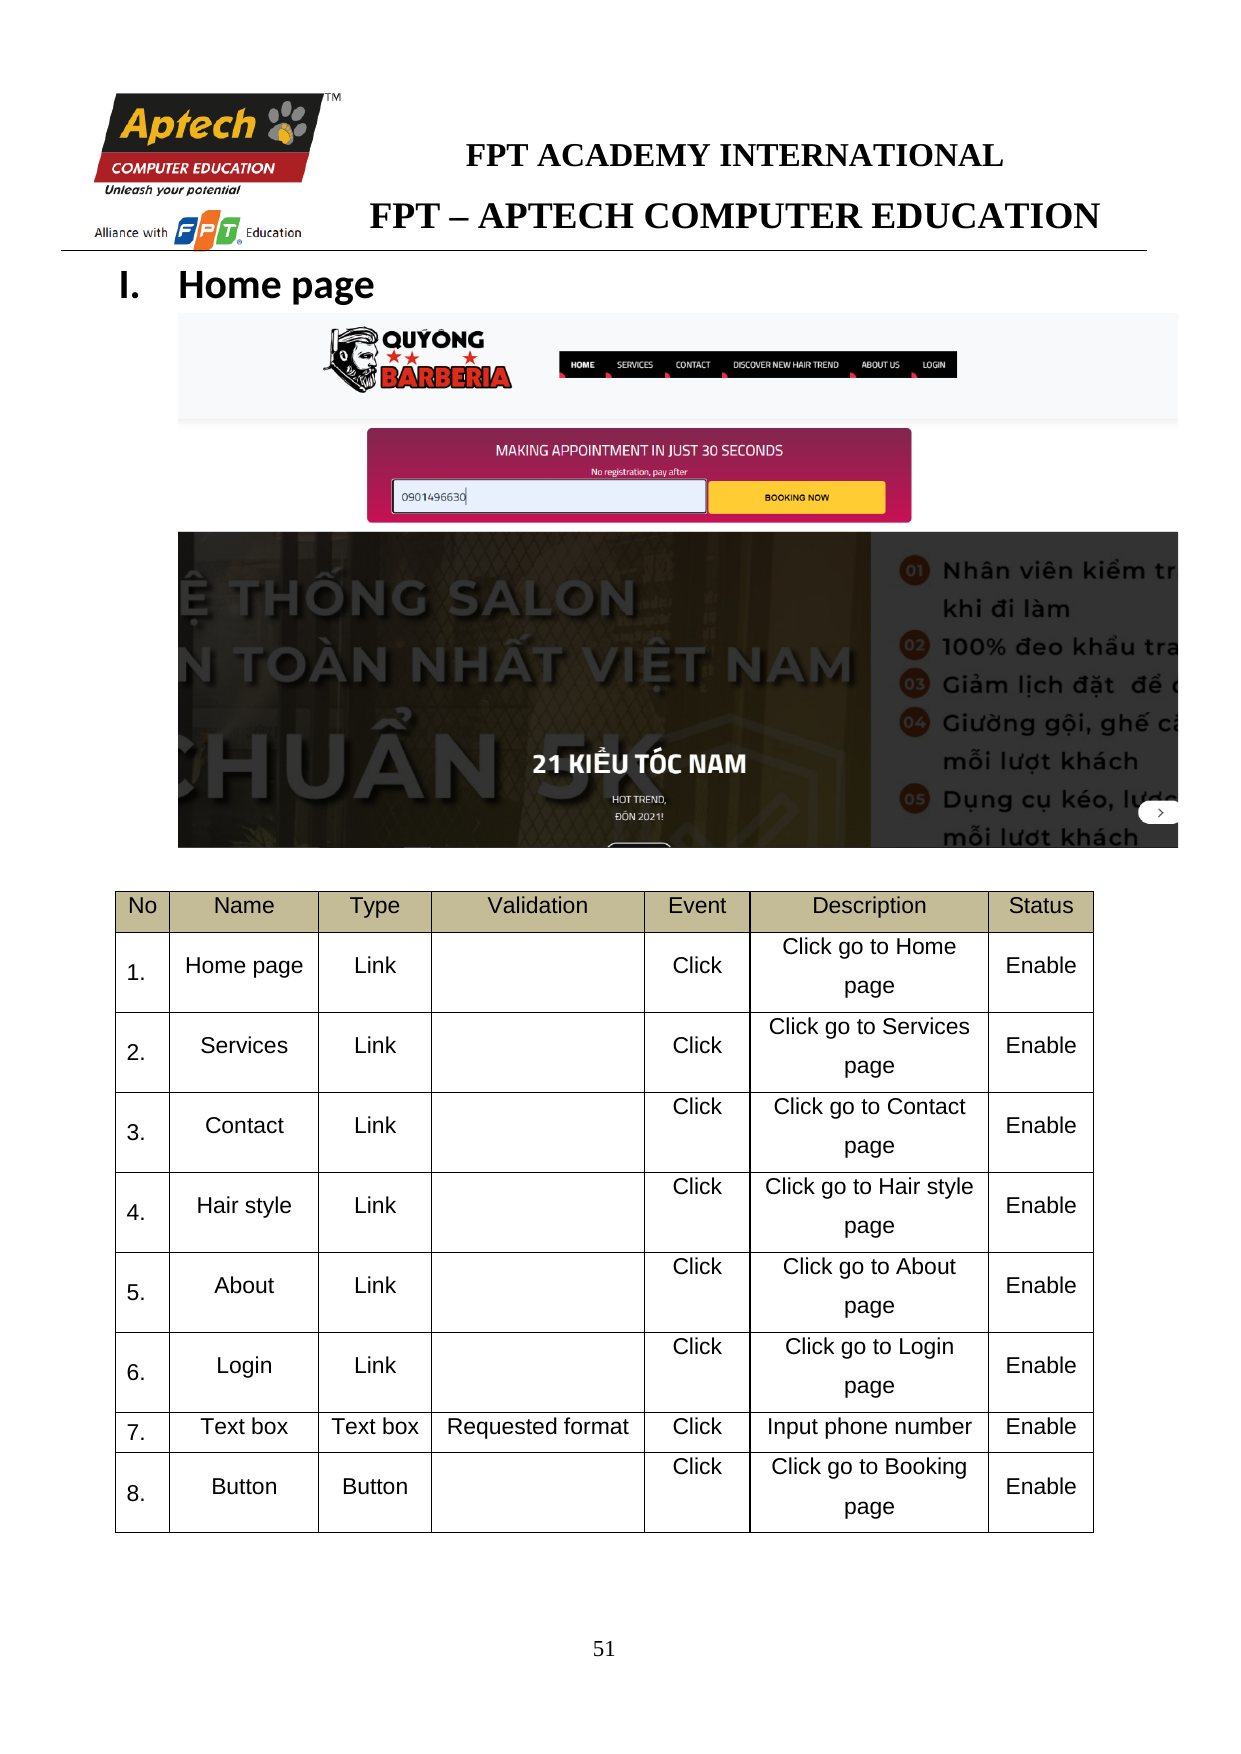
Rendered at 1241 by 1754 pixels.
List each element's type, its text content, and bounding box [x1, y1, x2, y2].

table_cell [116, 1253, 169, 1332]
table_cell Click go to About page [751, 1253, 988, 1332]
table_cell [432, 1333, 644, 1412]
table_cell About [170, 1253, 318, 1332]
table_cell Click go to Contact page [751, 1093, 988, 1172]
table_cell Click [645, 1013, 749, 1092]
list Home page [141, 150, 1105, 250]
table_cell Click [645, 1333, 749, 1412]
table_cell Click [645, 1453, 749, 1532]
table_cell [116, 1413, 169, 1452]
table_cell Login [170, 1333, 318, 1412]
table_header Name [170, 892, 318, 932]
table_cell Enable [989, 933, 1093, 1012]
table_cell Link [319, 1013, 431, 1092]
picture [178, 313, 1179, 848]
table_cell Enable [989, 1253, 1093, 1332]
table_header Description [751, 892, 988, 932]
table_cell Contact [170, 1093, 318, 1172]
table_cell Link [319, 933, 431, 1012]
table_cell Requested format [432, 1413, 644, 1452]
table_cell Click go to Login page [751, 1333, 988, 1412]
table_cell Click [645, 1253, 749, 1332]
table_cell [432, 1453, 644, 1532]
table_cell Enable [989, 1093, 1093, 1172]
table_cell Click go to Booking page [751, 1453, 988, 1532]
table_cell Click go to Services page [751, 1013, 988, 1092]
table_header Event [645, 892, 749, 932]
table_cell Link [319, 1333, 431, 1412]
table_cell Link [319, 1093, 431, 1172]
table_cell Input phone number [751, 1413, 988, 1452]
table_cell Enable [989, 1173, 1093, 1252]
table_cell Enable [989, 1453, 1093, 1532]
table_cell Services [170, 1013, 318, 1092]
table_header Validation [432, 892, 644, 932]
table_header No [116, 892, 169, 932]
table_cell Click [645, 1093, 749, 1172]
table_cell Enable [989, 1013, 1093, 1092]
table_header Type [319, 892, 431, 932]
table_cell Enable [989, 1413, 1093, 1452]
table_cell Text box [319, 1413, 431, 1452]
table_cell [116, 1333, 169, 1412]
table_cell [432, 1093, 644, 1172]
table_cell Button [319, 1453, 431, 1532]
table_cell [432, 1173, 644, 1252]
table_cell [116, 1013, 169, 1092]
table_cell Click [645, 1173, 749, 1252]
table_cell [432, 1253, 644, 1332]
table_cell [116, 1173, 169, 1252]
table_cell [116, 933, 169, 1012]
table_header Status [989, 892, 1093, 932]
table_cell Link [319, 1253, 431, 1332]
table_cell Click [645, 933, 749, 1012]
table_cell Hair style [170, 1173, 318, 1252]
table_cell Click go to Hair style page [751, 1173, 988, 1252]
table_cell Link [319, 1173, 431, 1252]
table_cell [116, 1093, 169, 1172]
picture [90, 251, 141, 256]
table_cell Click [645, 1413, 749, 1452]
table_cell Home page [170, 933, 318, 1012]
picture [90, 86, 344, 250]
table_cell [116, 1453, 169, 1532]
table_cell Button [170, 1453, 318, 1532]
table_cell Text box [170, 1413, 318, 1452]
table_cell Enable [989, 1333, 1093, 1412]
table_cell [432, 933, 644, 1012]
table_cell Click go to Home page [751, 933, 988, 1012]
table_cell [432, 1013, 644, 1092]
